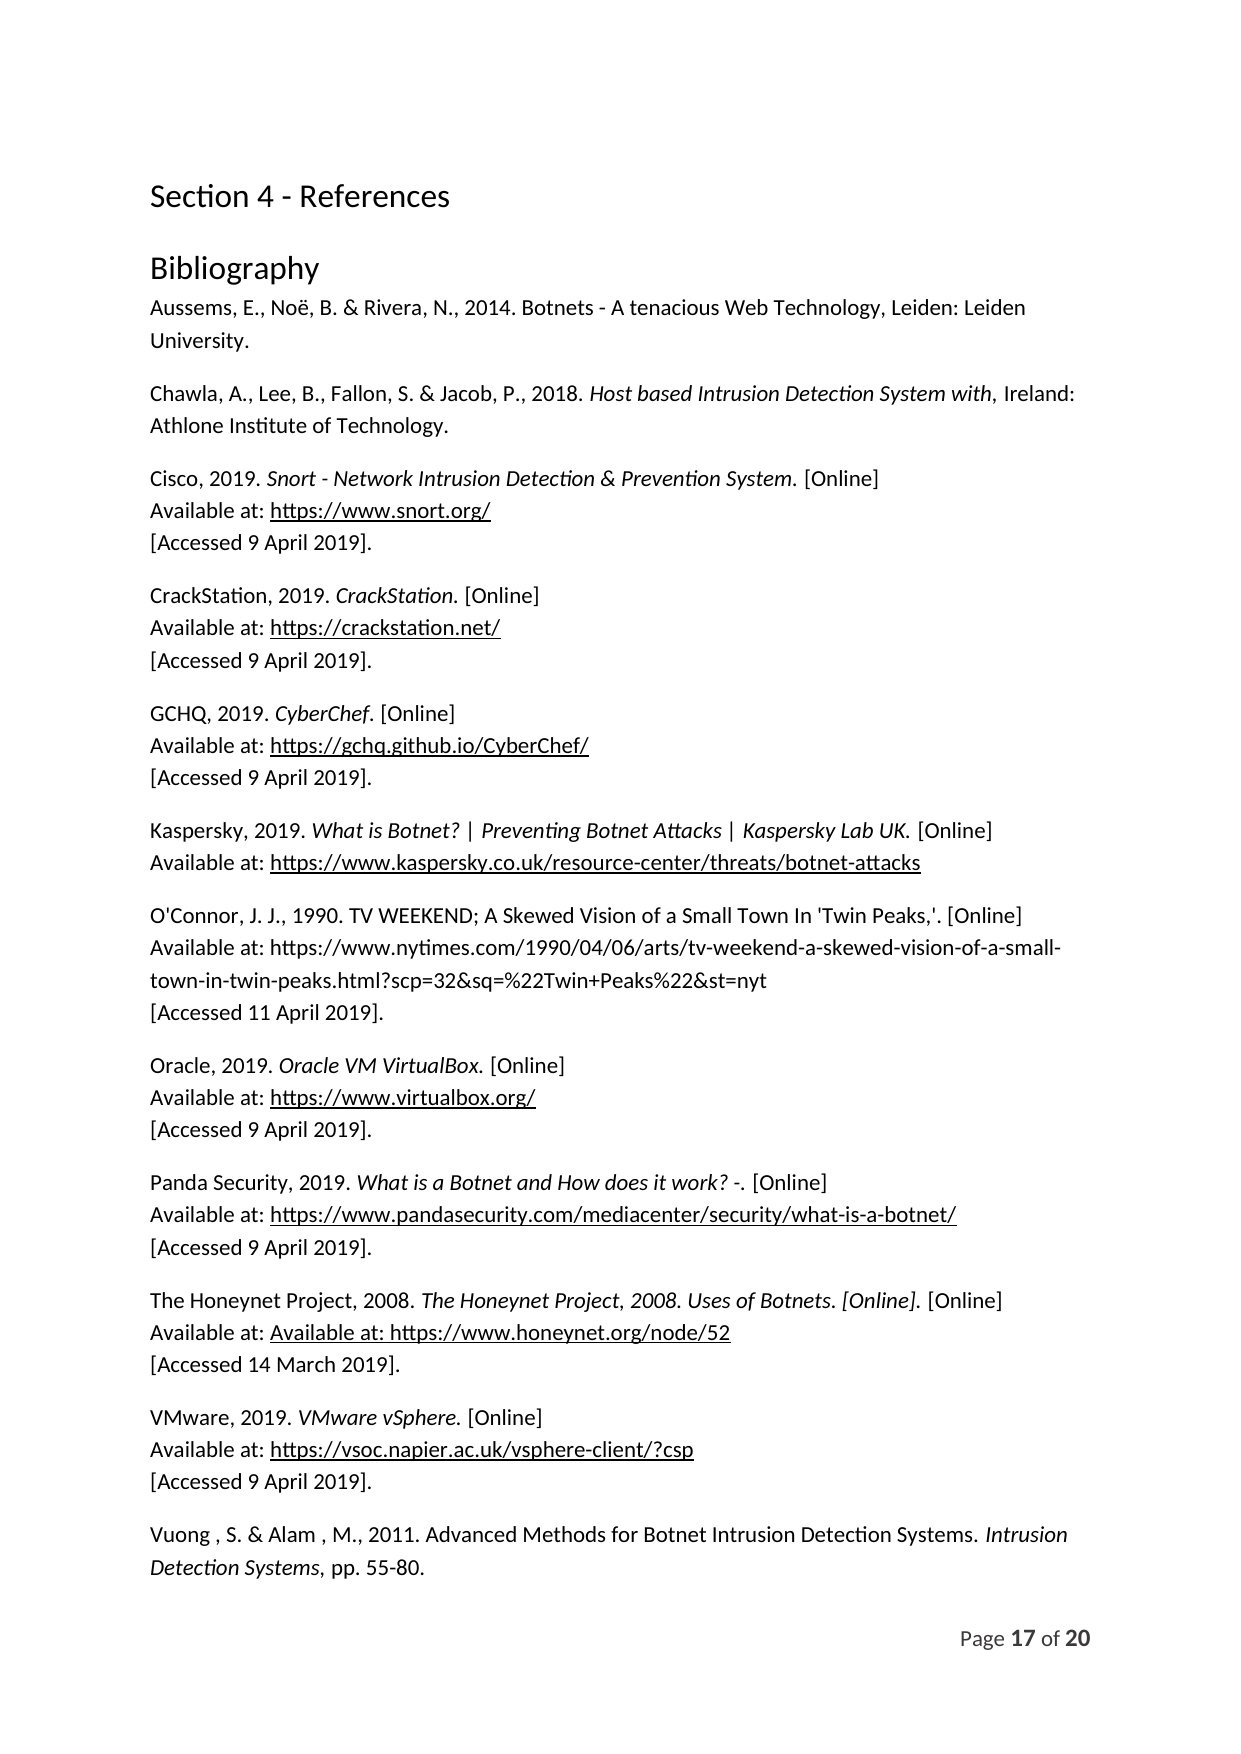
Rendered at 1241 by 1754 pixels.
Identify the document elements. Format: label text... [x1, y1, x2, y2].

subtitle Section 4 - References [150, 175, 1090, 216]
